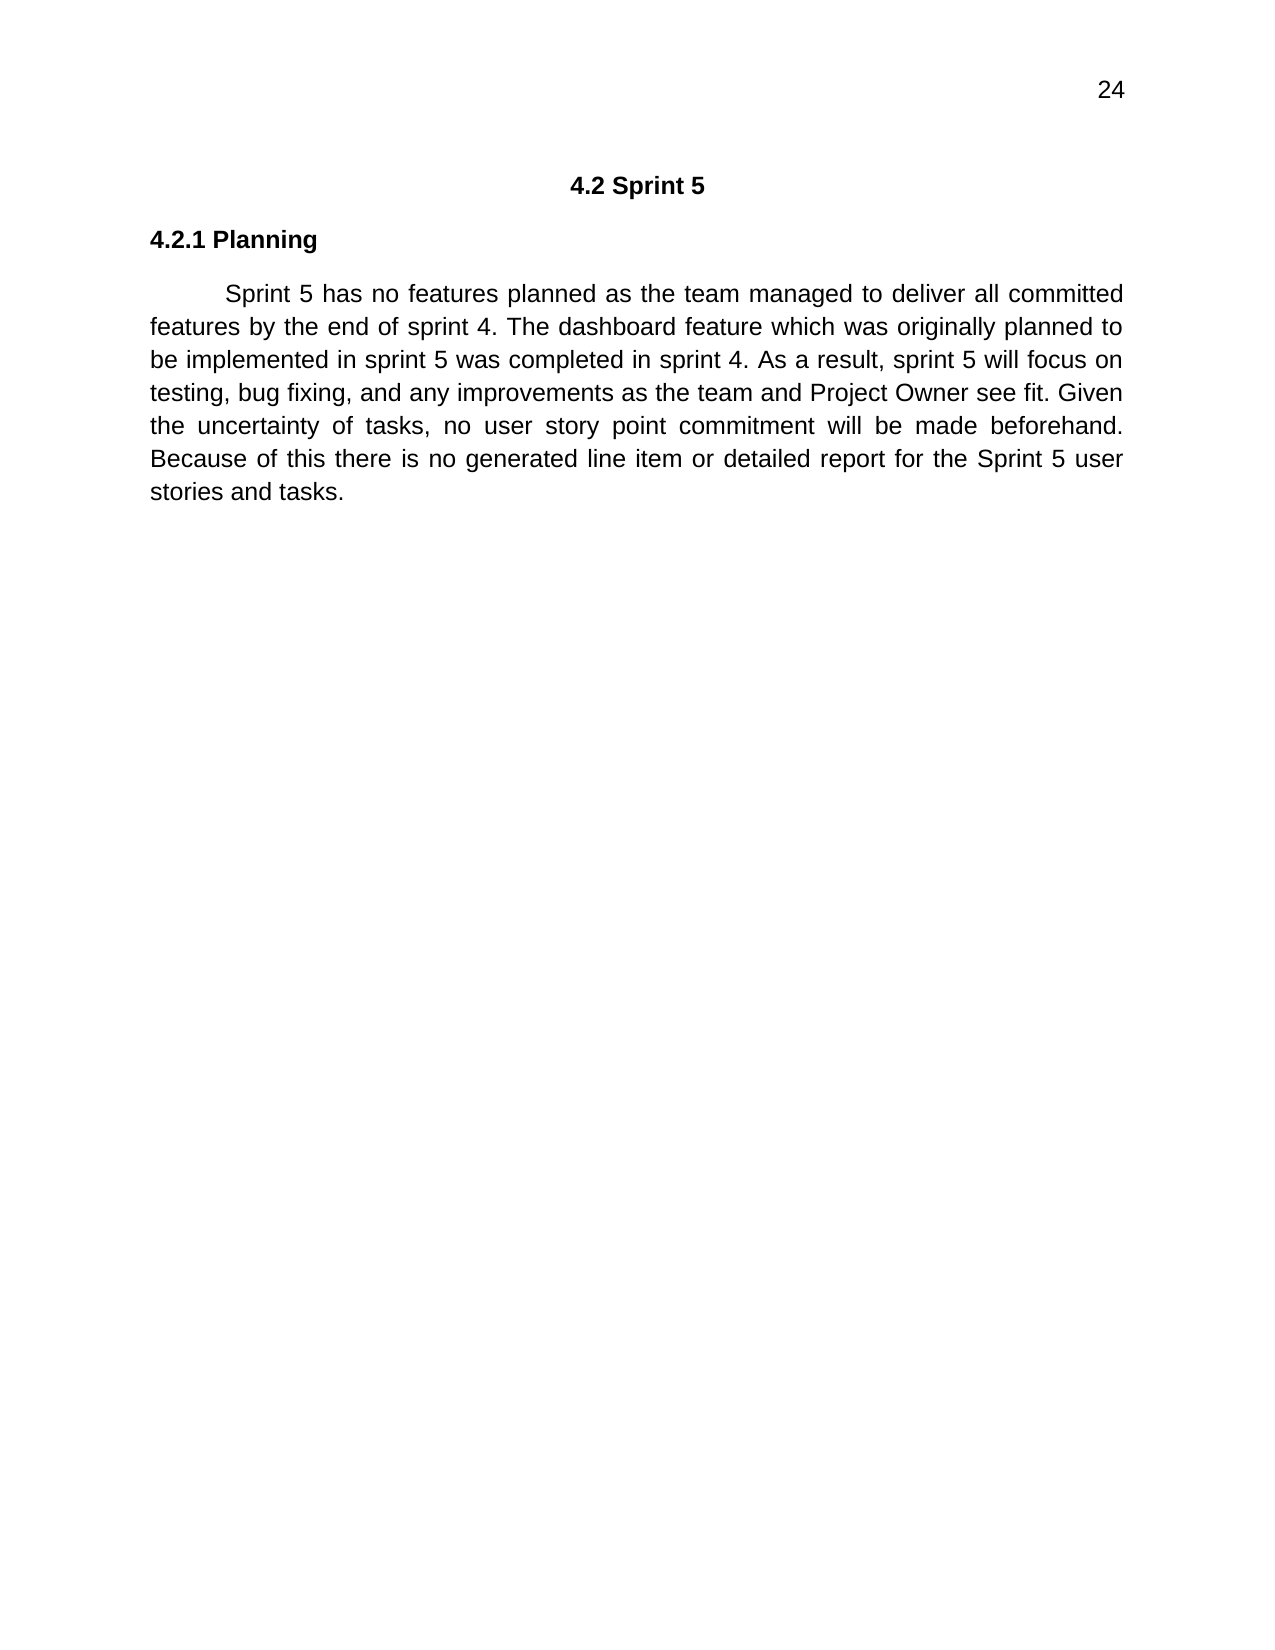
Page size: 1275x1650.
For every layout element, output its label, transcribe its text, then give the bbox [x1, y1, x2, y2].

subtitle 4.2.1 Planning [150, 225, 1125, 253]
text Sprint 5 has no features planned as the team managed to deliver all committed features by the end of sprint 4. The dashboard feature which was originally planned to be implemented in sprint 5 was completed in sprint 4. As a result, sprint 5 will focus on testing, bug fixing, and any improvements as the team and Project Owner see fit. Given the uncertainty of tasks, no user story point commitment will be made beforehand. Because of this there is no generated line item or detailed report for the Sprint 5 user stories and tasks. [150, 278, 1125, 505]
subtitle 4.2 Sprint 5 [150, 171, 1125, 199]
